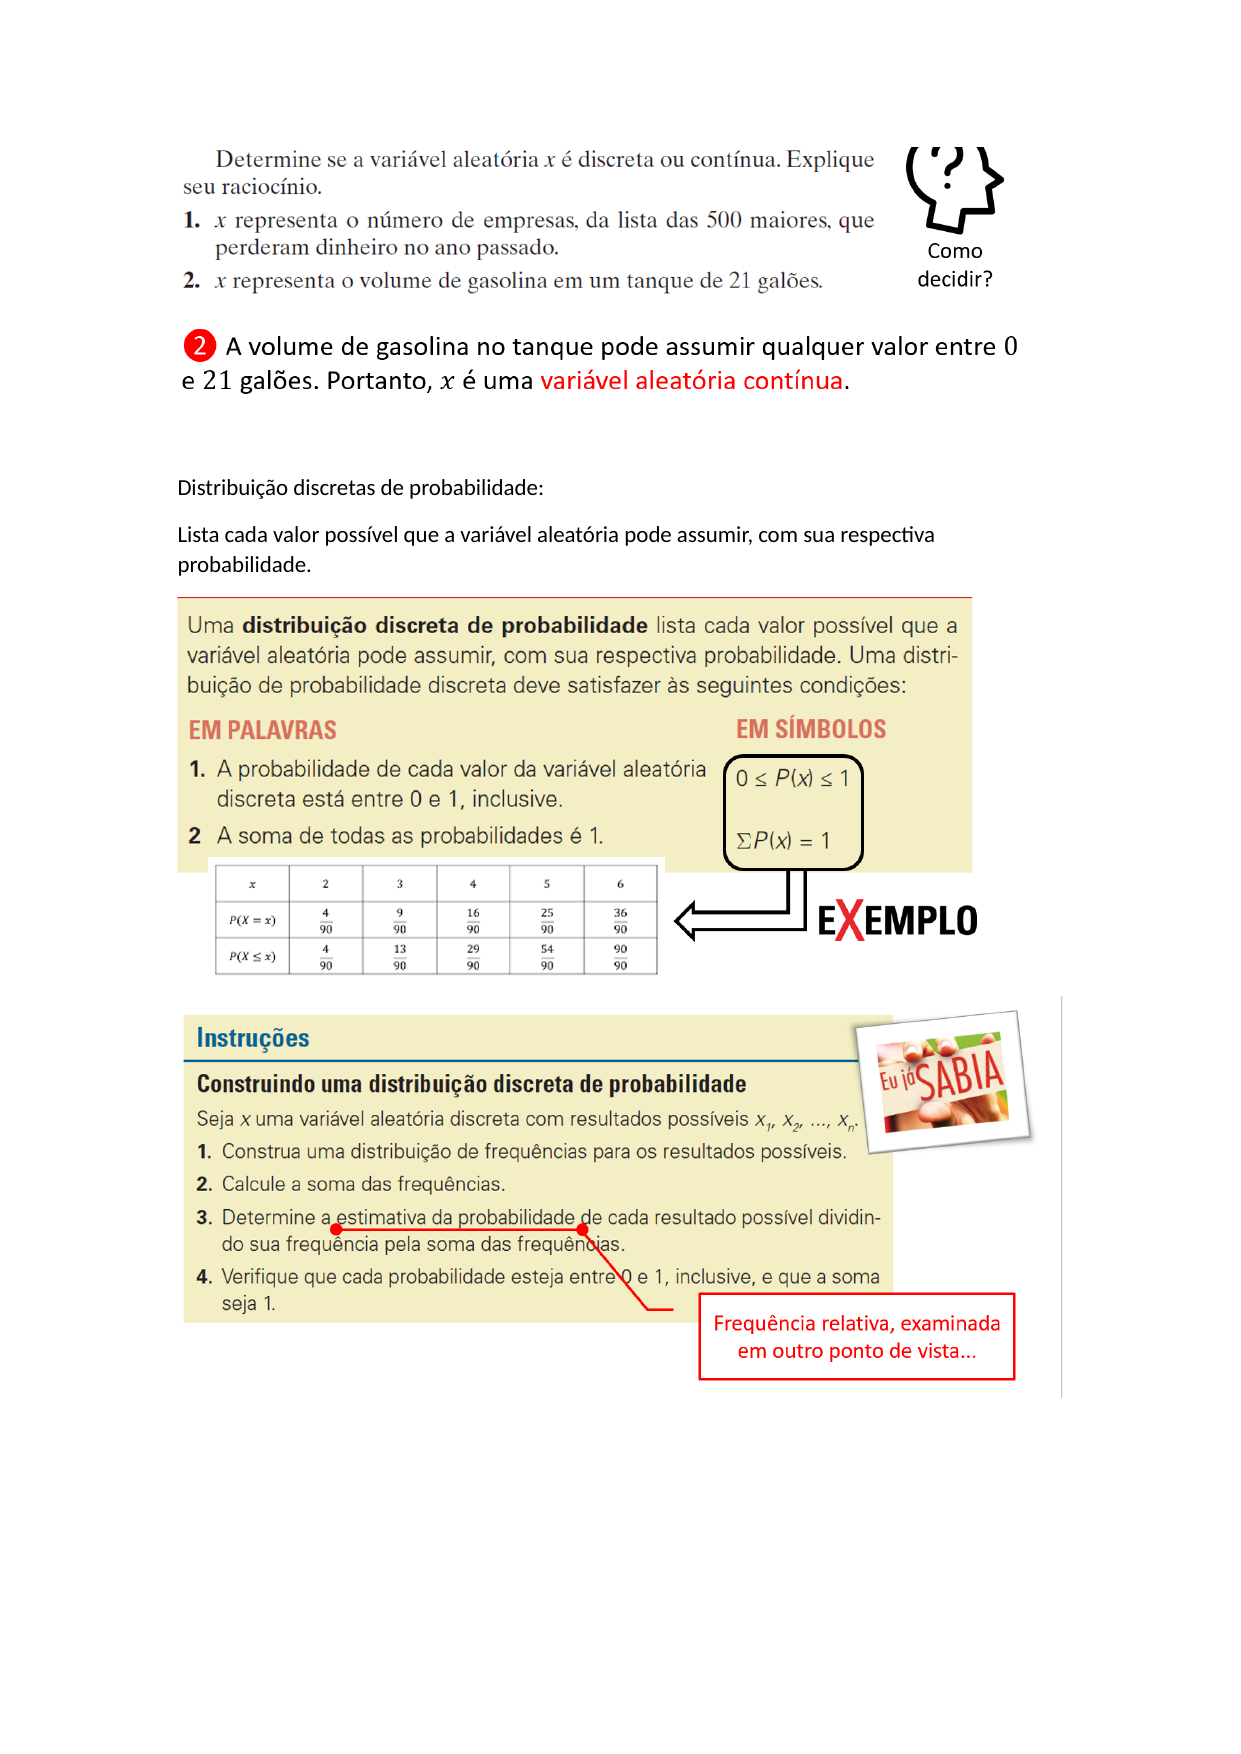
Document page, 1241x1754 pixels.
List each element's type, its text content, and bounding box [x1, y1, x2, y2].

text Lista cada valor possível que a variável aleatória pode assumir, com sua respectiva probabilidade. [177, 520, 1063, 578]
picture [177, 147, 1063, 408]
picture [177, 597, 1063, 978]
picture [177, 996, 1063, 1398]
text Distribuição discretas de probabilidade: [177, 473, 1063, 501]
